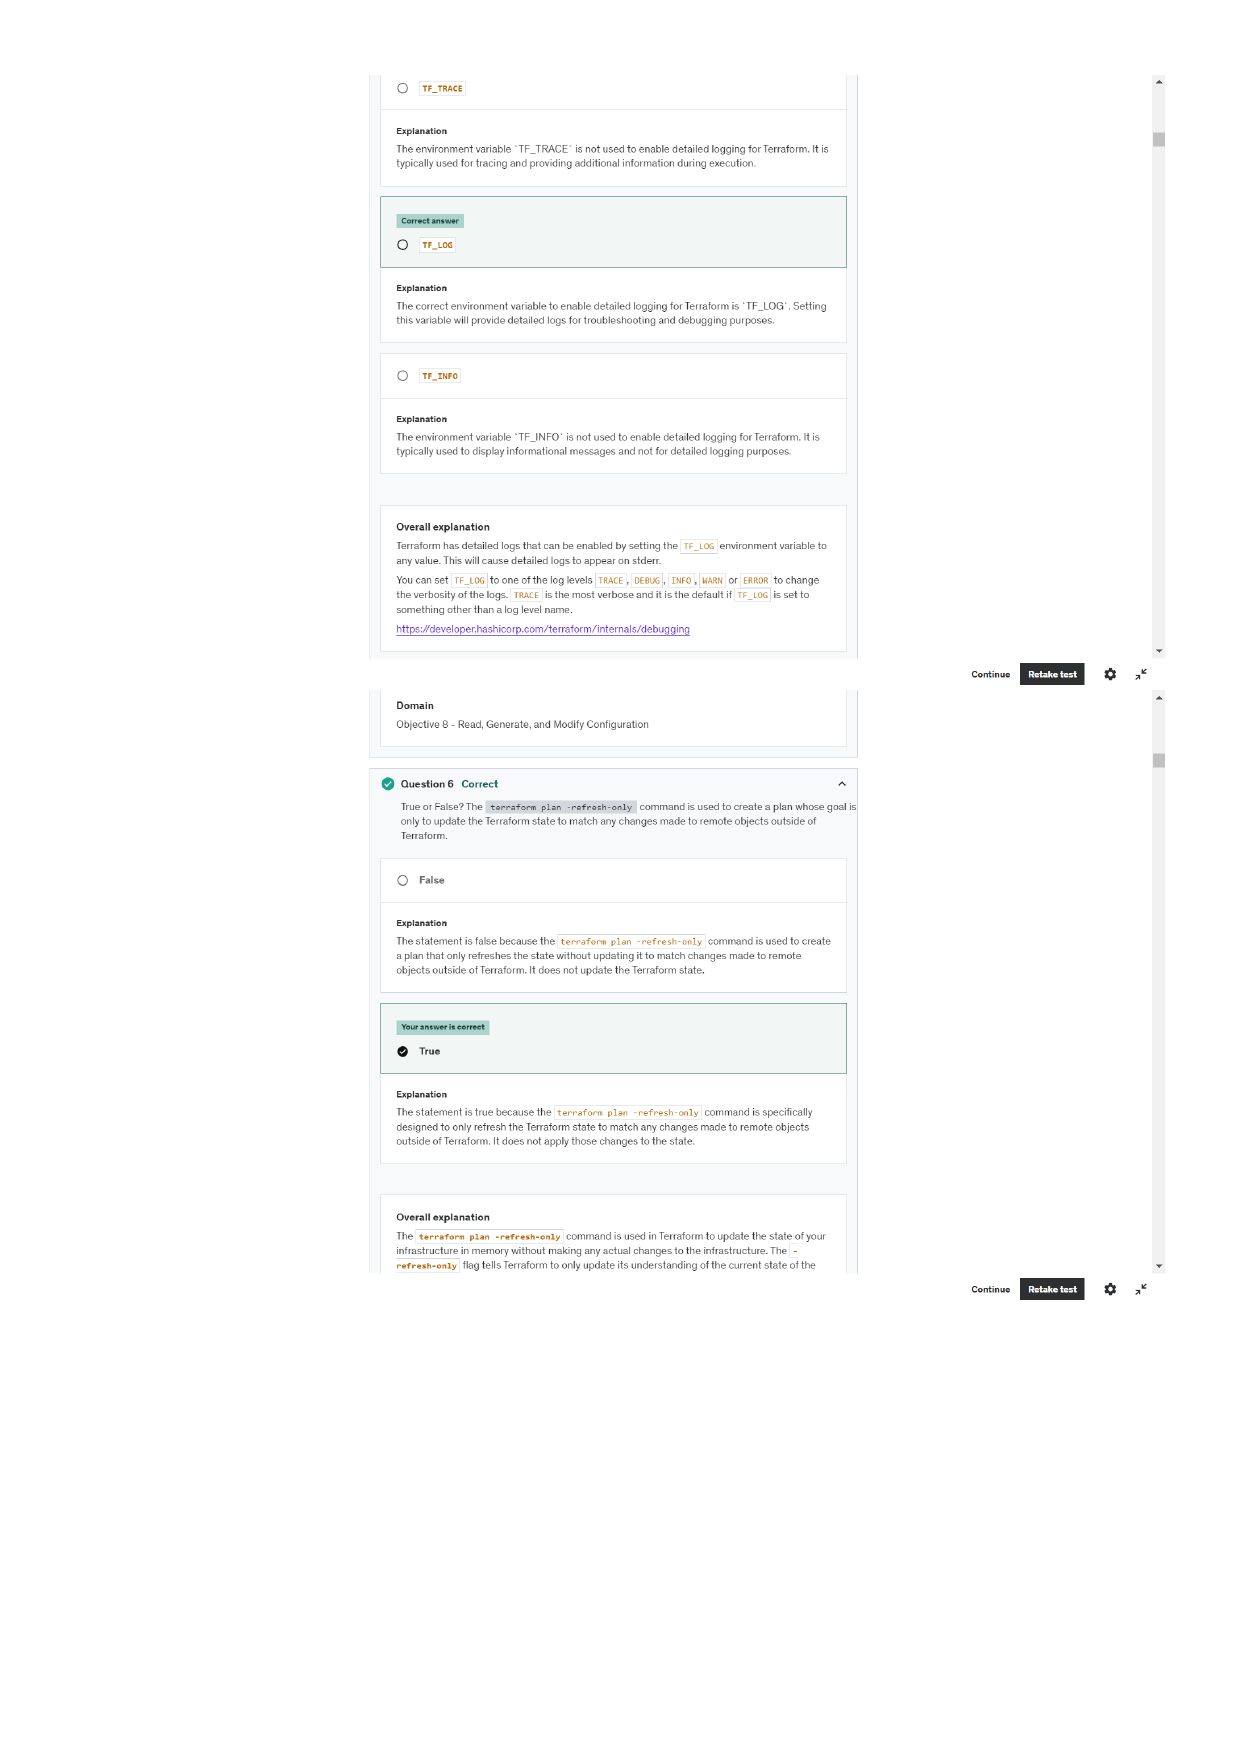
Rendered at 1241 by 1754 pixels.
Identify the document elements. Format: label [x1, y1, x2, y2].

picture [75, 75, 1166, 689]
picture [75, 690, 1166, 1304]
